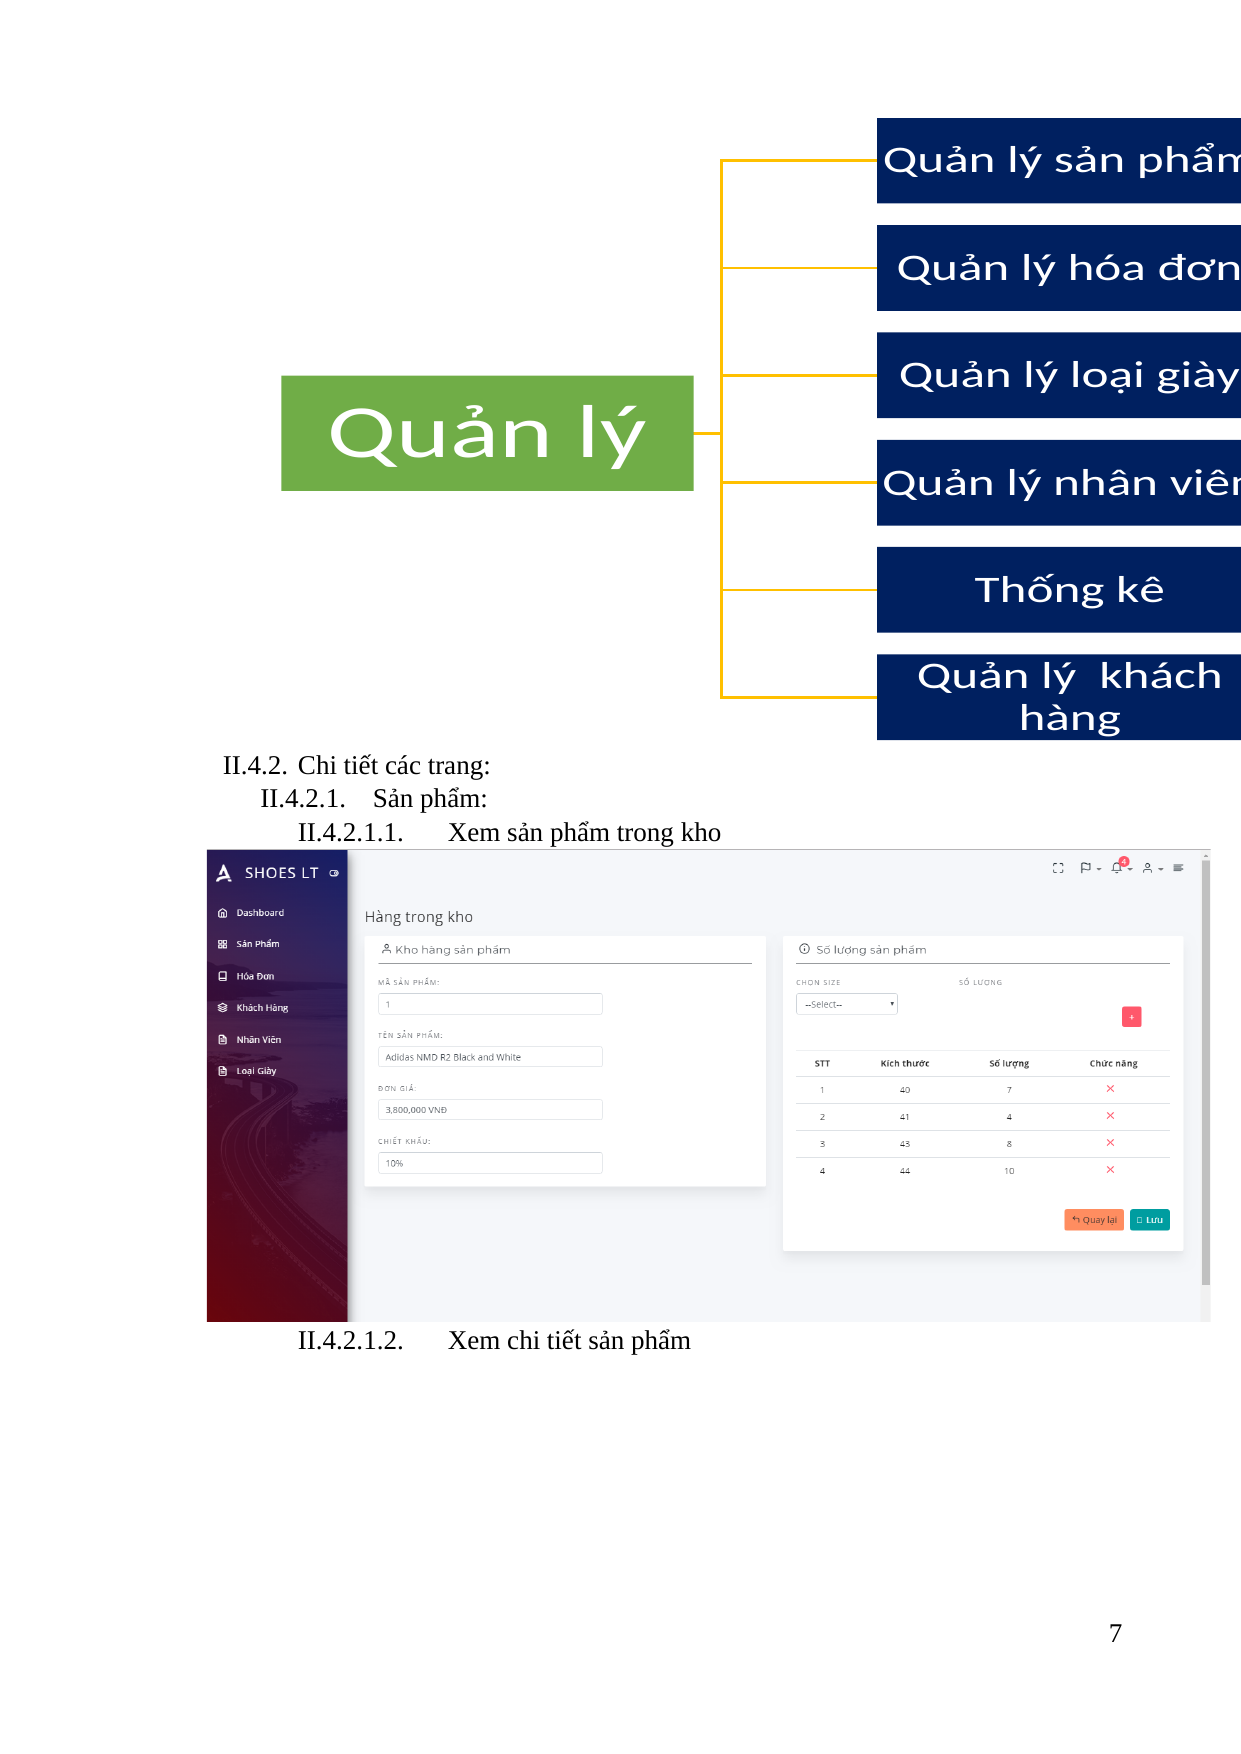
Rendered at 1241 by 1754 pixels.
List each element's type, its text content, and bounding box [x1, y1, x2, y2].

list Xem chi tiết sản phẩm [298, 1324, 1122, 1356]
list Chi tiết các trang: [223, 749, 1122, 780]
list Sản phẩm: [260, 782, 1122, 813]
picture [206, 849, 1211, 1322]
list Xem sản phẩm trong kho [298, 816, 1122, 847]
